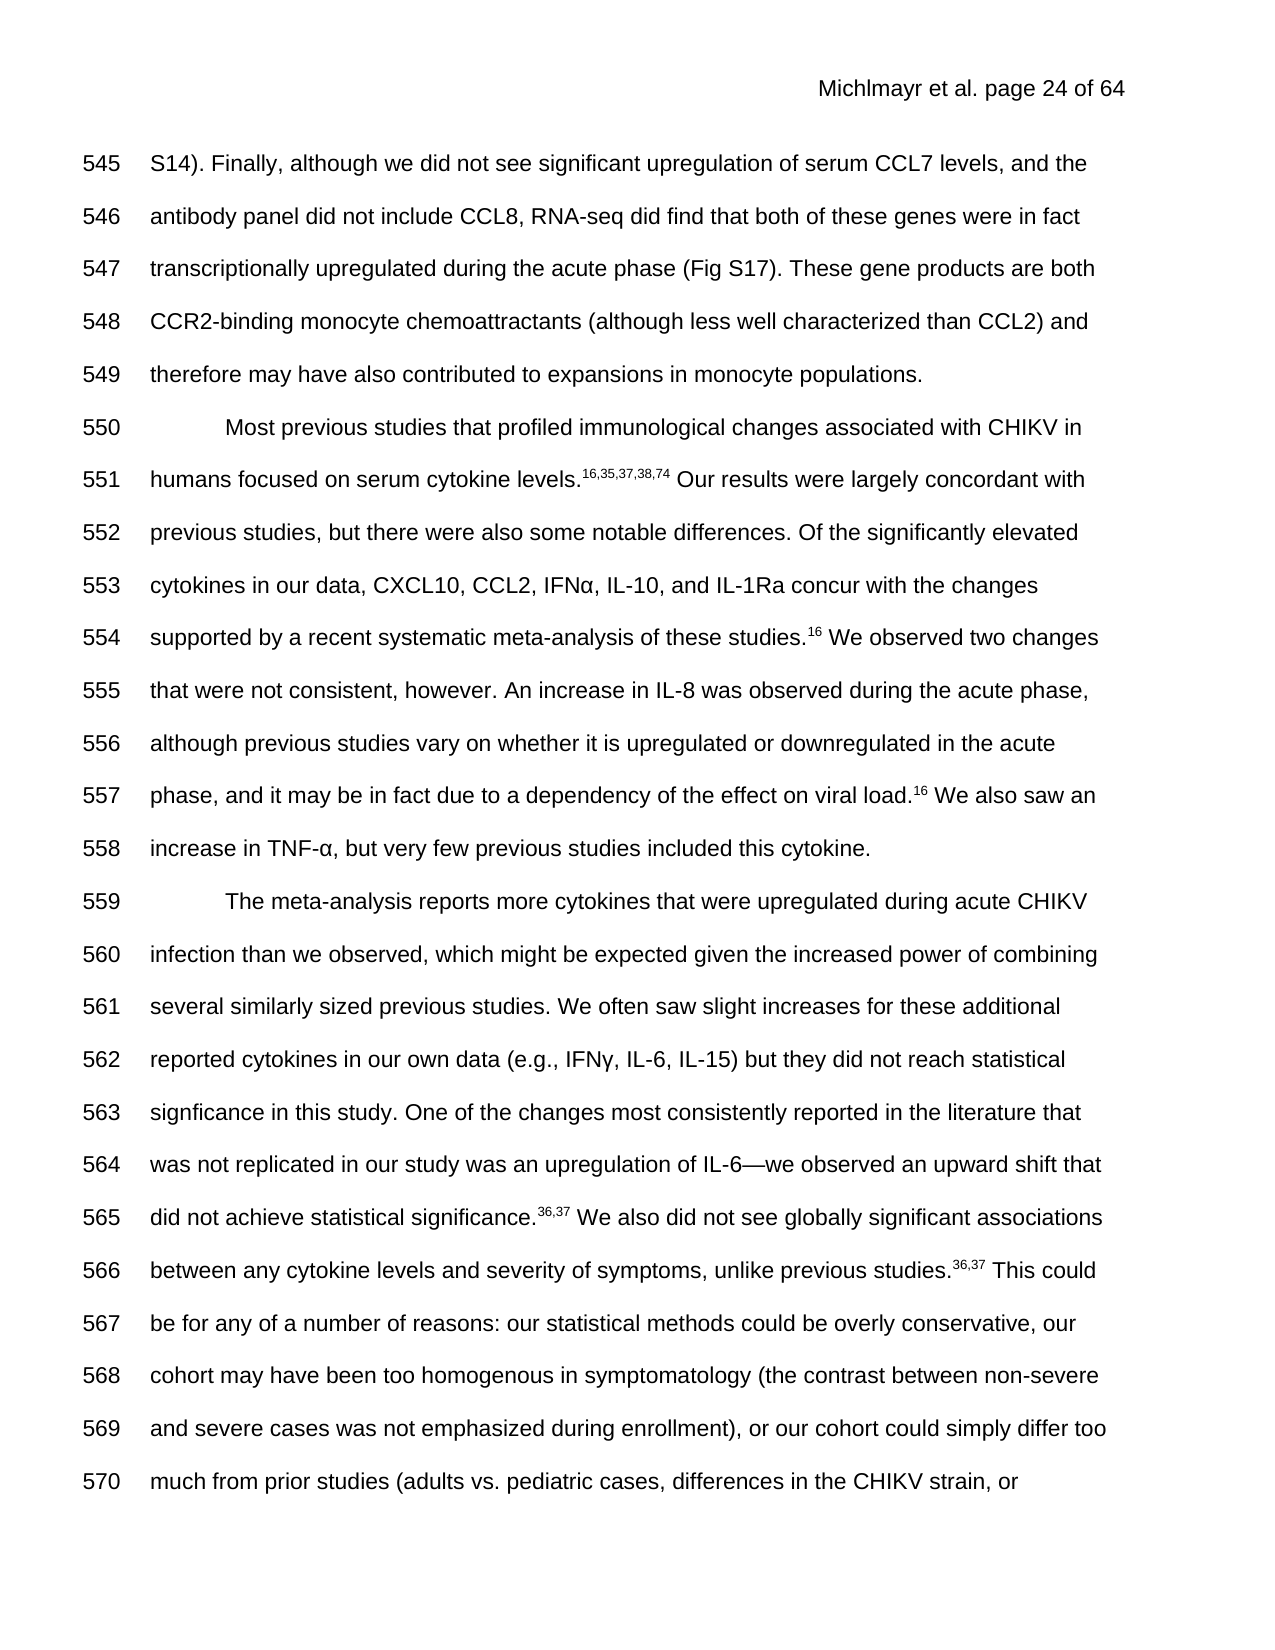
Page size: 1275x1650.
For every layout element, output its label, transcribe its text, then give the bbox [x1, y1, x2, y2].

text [150, 888, 1125, 1494]
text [150, 150, 1125, 387]
text Most previous studies that profiled immunological changes associated with CHIKV in humans focused on serum cytokine levels.16,35,37,38,74 Our results were largely concordant with previous studies, but there were also some notable differences. Of the significantly elevated cytokines in our data, CXCL10, CCL2, IFNα, IL-10, and IL-1Ra concur with the changes supported by a recent systematic meta-analysis of these studies.16 We observed two changes that were not consistent, however. An increase in IL-8 was observed during the acute phase, although previous studies vary on whether it is upregulated or downregulated in the acute phase, and it may be in fact due to a dependency of the effect on viral load.16 We also saw an increase in TNF-α, but very few previous studies included this cytokine. [150, 413, 1125, 862]
